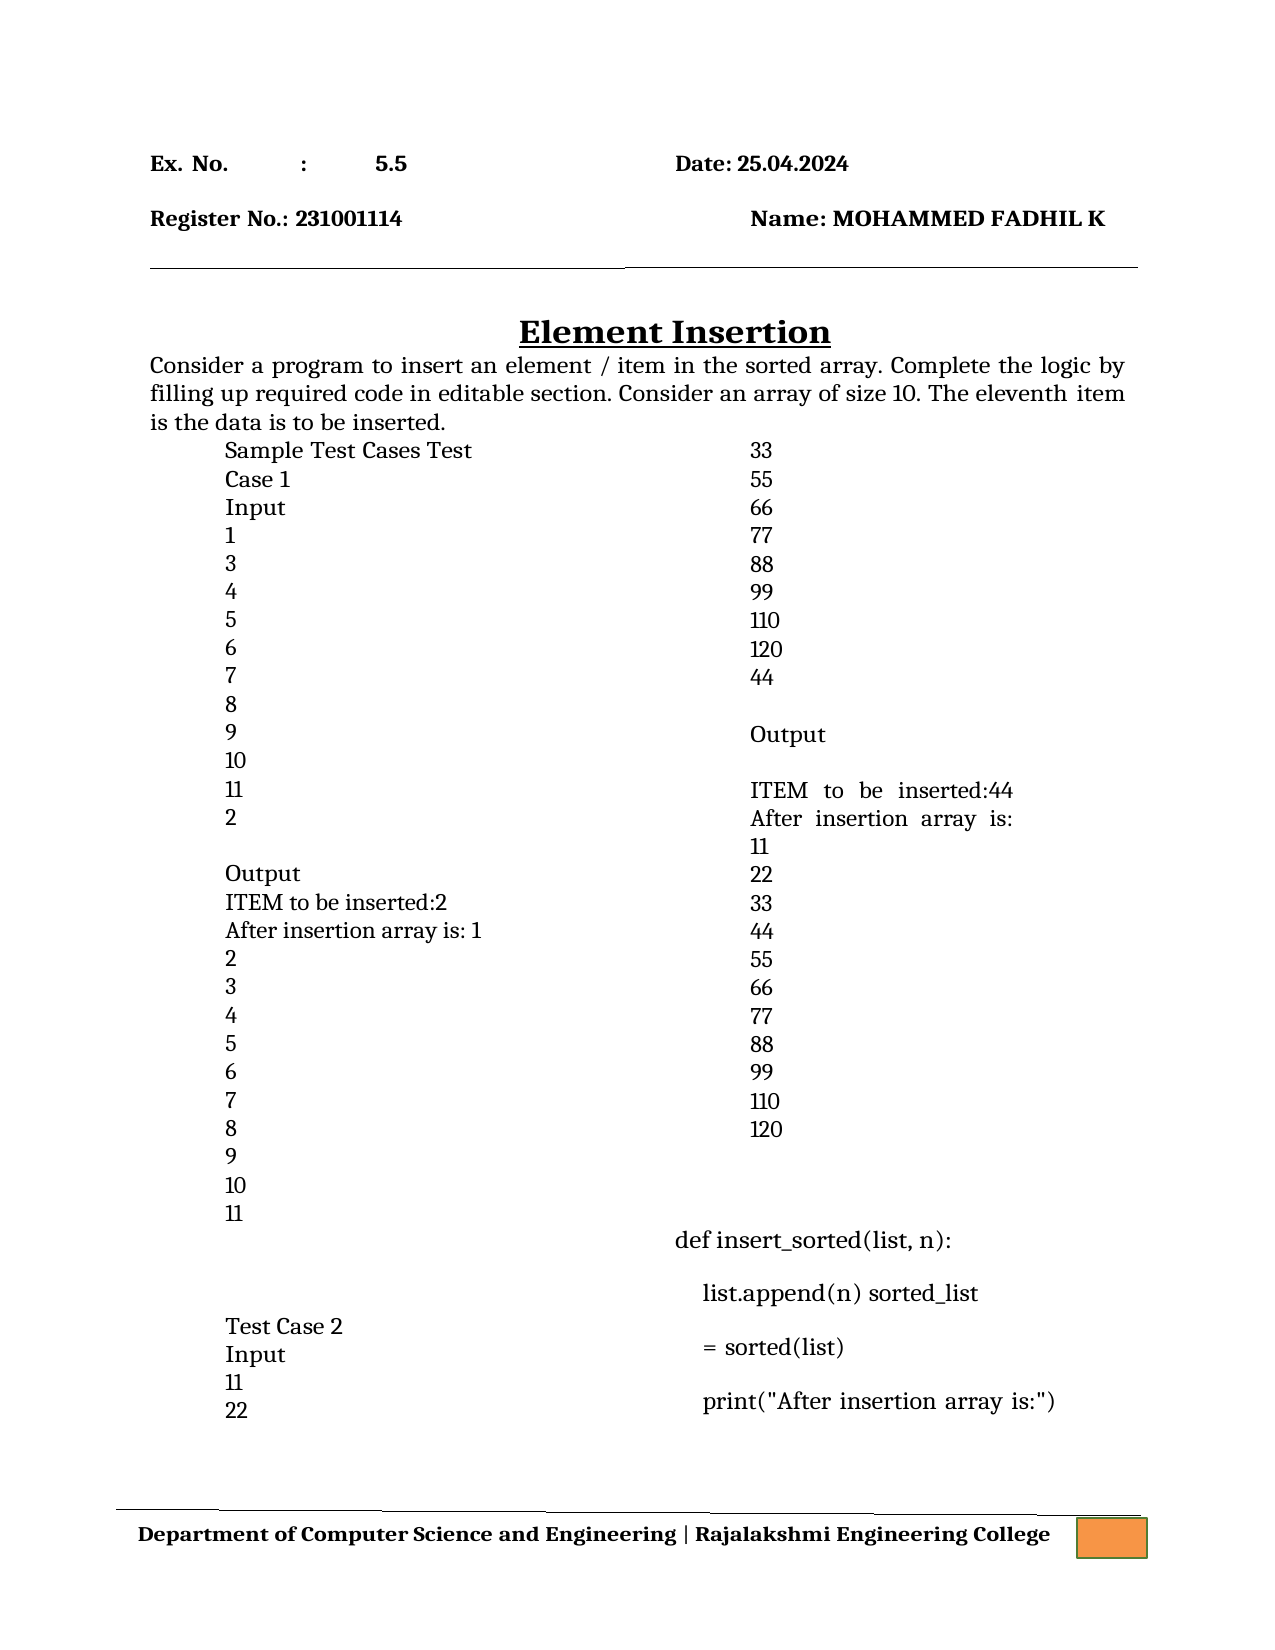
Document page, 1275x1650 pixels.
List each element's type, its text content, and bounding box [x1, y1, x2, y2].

text 22 [750, 861, 1219, 888]
text 22 [225, 1397, 492, 1425]
text 88 [750, 551, 1219, 578]
text print("After insertion array is:") [702, 1387, 1219, 1416]
text 33 [750, 437, 1219, 465]
text 33 [750, 889, 1219, 917]
text 7 [225, 662, 492, 689]
text 6 [225, 634, 492, 661]
text 88 [750, 1031, 1219, 1058]
text 7 [225, 1086, 492, 1114]
text 66 [750, 974, 1219, 1001]
text 11 [225, 1369, 492, 1397]
text 120 [750, 1116, 1219, 1143]
text 110 [750, 607, 1219, 635]
text 44 [750, 918, 1219, 945]
subtitle Element Insertion [172, 313, 1178, 352]
text def insert_sorted(list, n): list.append(n) sorted_list = sorted(list) [675, 1226, 983, 1361]
text 11 [225, 1200, 492, 1227]
text 77 [750, 1003, 1219, 1030]
text 4 [225, 1001, 492, 1029]
text 44 [750, 664, 1219, 691]
text 66 [750, 494, 1219, 522]
text ITEM to be inserted:2 After insertion array is: 1 [225, 889, 488, 944]
text Output [750, 720, 1219, 748]
text 3 [225, 973, 492, 1001]
text Register No.: 231001114 Name: MOHAMMED FADHIL K [150, 206, 1219, 232]
text 5 [225, 1029, 492, 1057]
text 8 [225, 691, 492, 718]
text Test Case 2 Input [225, 1313, 354, 1368]
text Input 1 [225, 494, 288, 549]
text 11 [225, 776, 492, 803]
text 8 [225, 1114, 492, 1142]
text Consider a program to insert an element / item in the sorted array. Complete the logic by filling up required code in editable section. Consider an array of size 10. The eleventh item is the data is to be inserted. [150, 352, 1125, 436]
text Output [225, 860, 492, 888]
text 99 [750, 1059, 1219, 1087]
text 2 [225, 944, 492, 972]
text 77 [750, 522, 1219, 550]
text 9 [225, 719, 492, 746]
text 99 [750, 579, 1219, 607]
text ITEM to be inserted:44 After insertion array is: 11 [750, 777, 1013, 860]
text 120 [750, 636, 1219, 663]
text 6 [225, 1058, 492, 1086]
text 3 [225, 549, 492, 577]
text 55 [750, 466, 1219, 493]
text 55 [750, 946, 1219, 973]
text 110 [750, 1088, 1219, 1115]
text 4 [225, 577, 492, 605]
text 10 [225, 1171, 492, 1199]
text 5 [225, 606, 492, 633]
text Sample Test Cases Test Case 1 [225, 437, 480, 493]
text 9 [225, 1143, 492, 1170]
text 2 [225, 804, 492, 831]
text Ex. No. : 5.5 Date: 25.04.2024 [150, 151, 1219, 177]
text 10 [225, 747, 492, 774]
